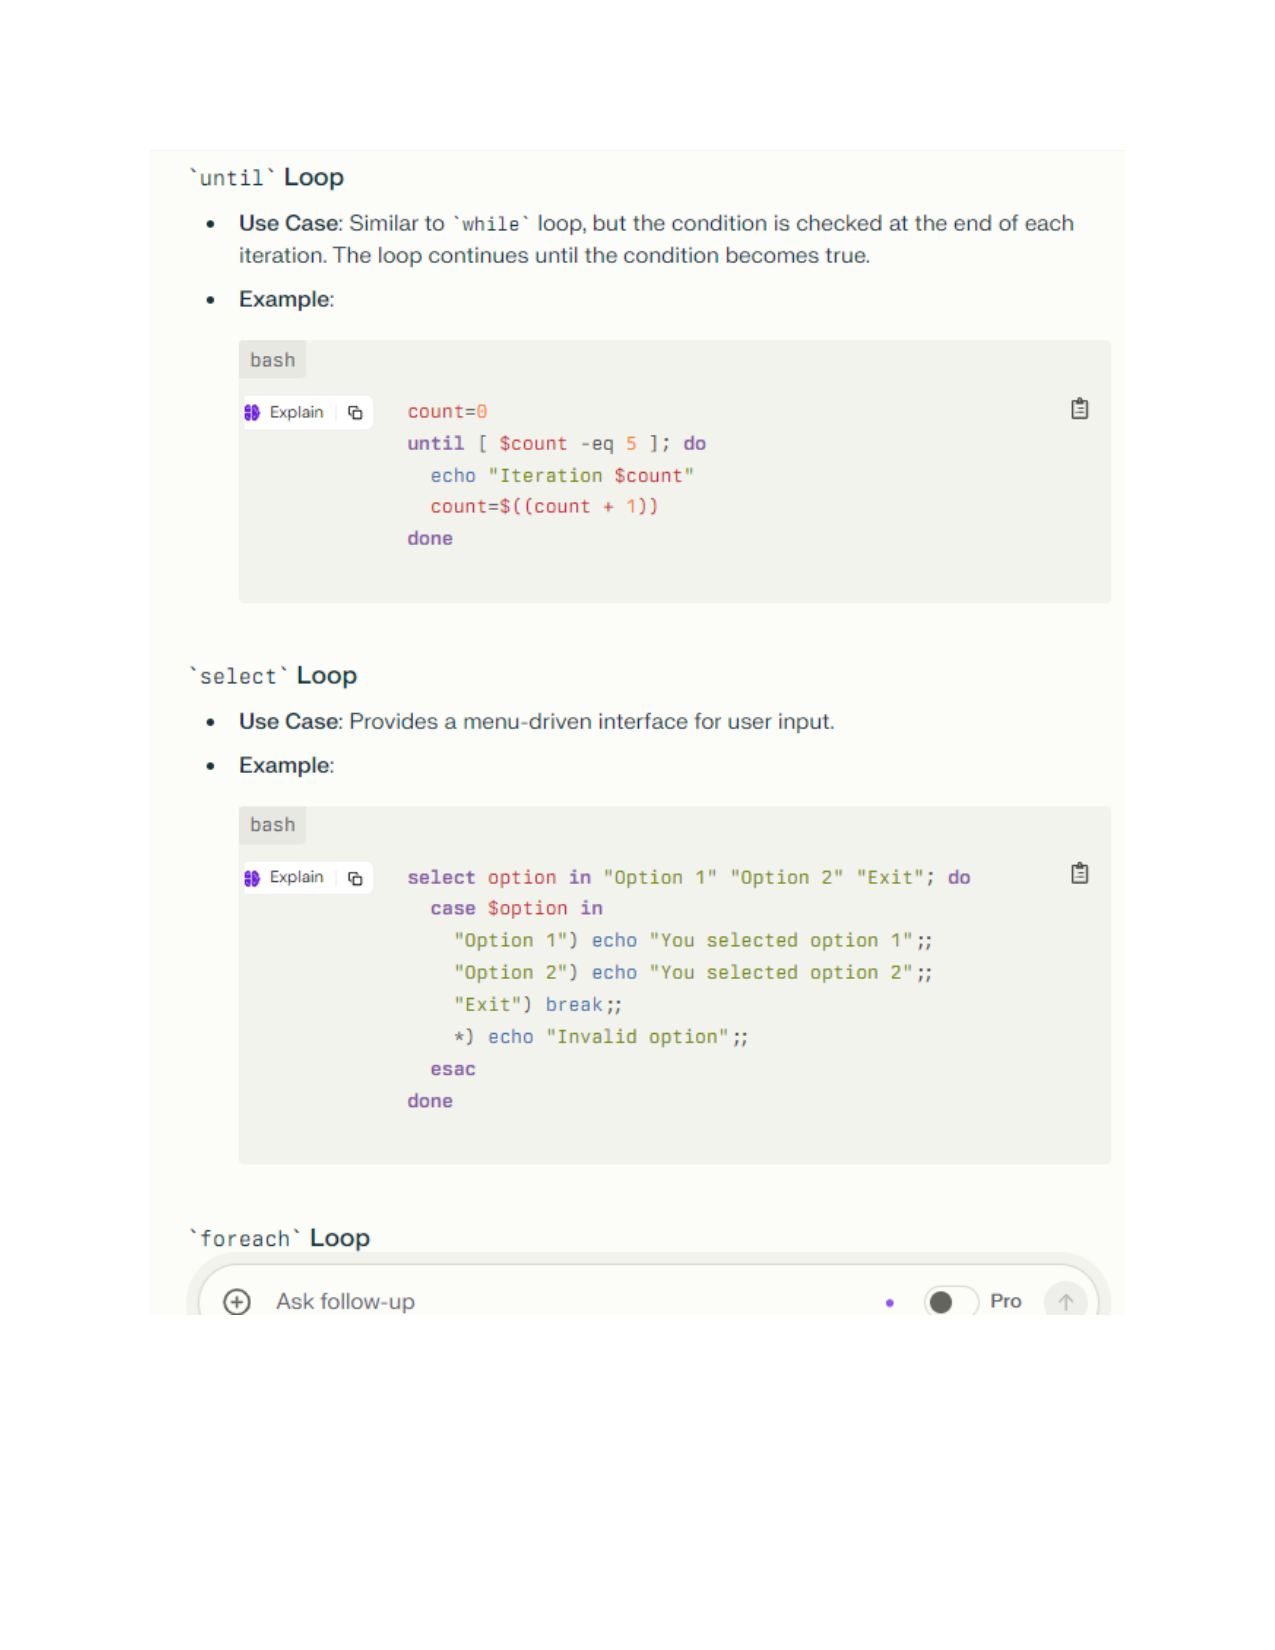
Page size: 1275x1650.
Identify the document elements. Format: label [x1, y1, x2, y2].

picture [150, 150, 1125, 1315]
